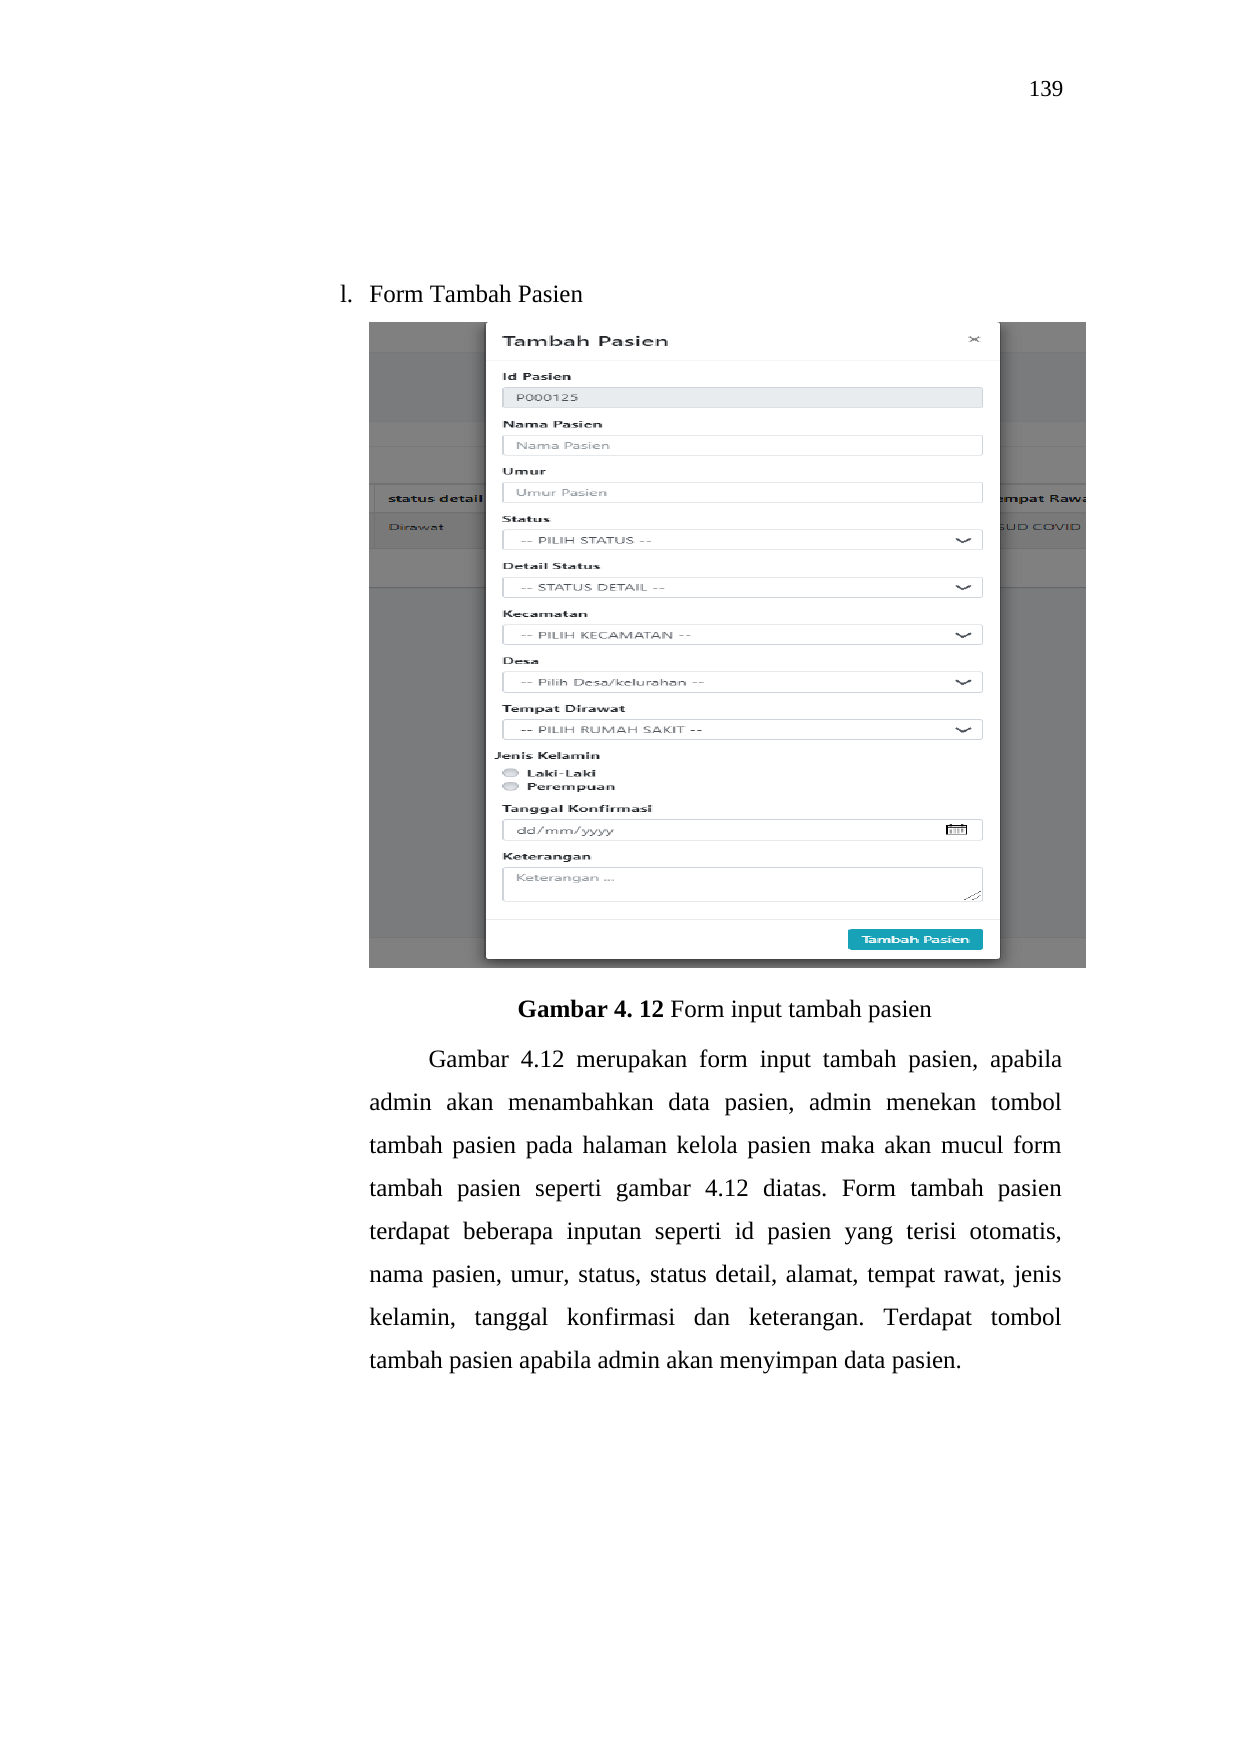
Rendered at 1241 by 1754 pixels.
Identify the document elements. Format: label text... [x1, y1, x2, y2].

list Form Tambah Pasien [340, 279, 1062, 308]
text Gambar 4.12 merupakan form input tambah pasien, apabila admin akan menambahkan data pasien, admin menekan tombol tambah pasien pada halaman kelola pasien maka akan mucul form tambah pasien seperti gambar 4.12 diatas. Form tambah pasien terdapat beberapa inputan seperti id pasien yang terisi otomatis, nama pasien, umur, status, status detail, alamat, tempat rawat, jenis kelamin, tanggal konfirmasi dan keterangan. Terdapat tombol tambah pasien apabila admin akan menyimpan data pasien. [369, 1044, 1062, 1374]
picture [369, 322, 1086, 968]
